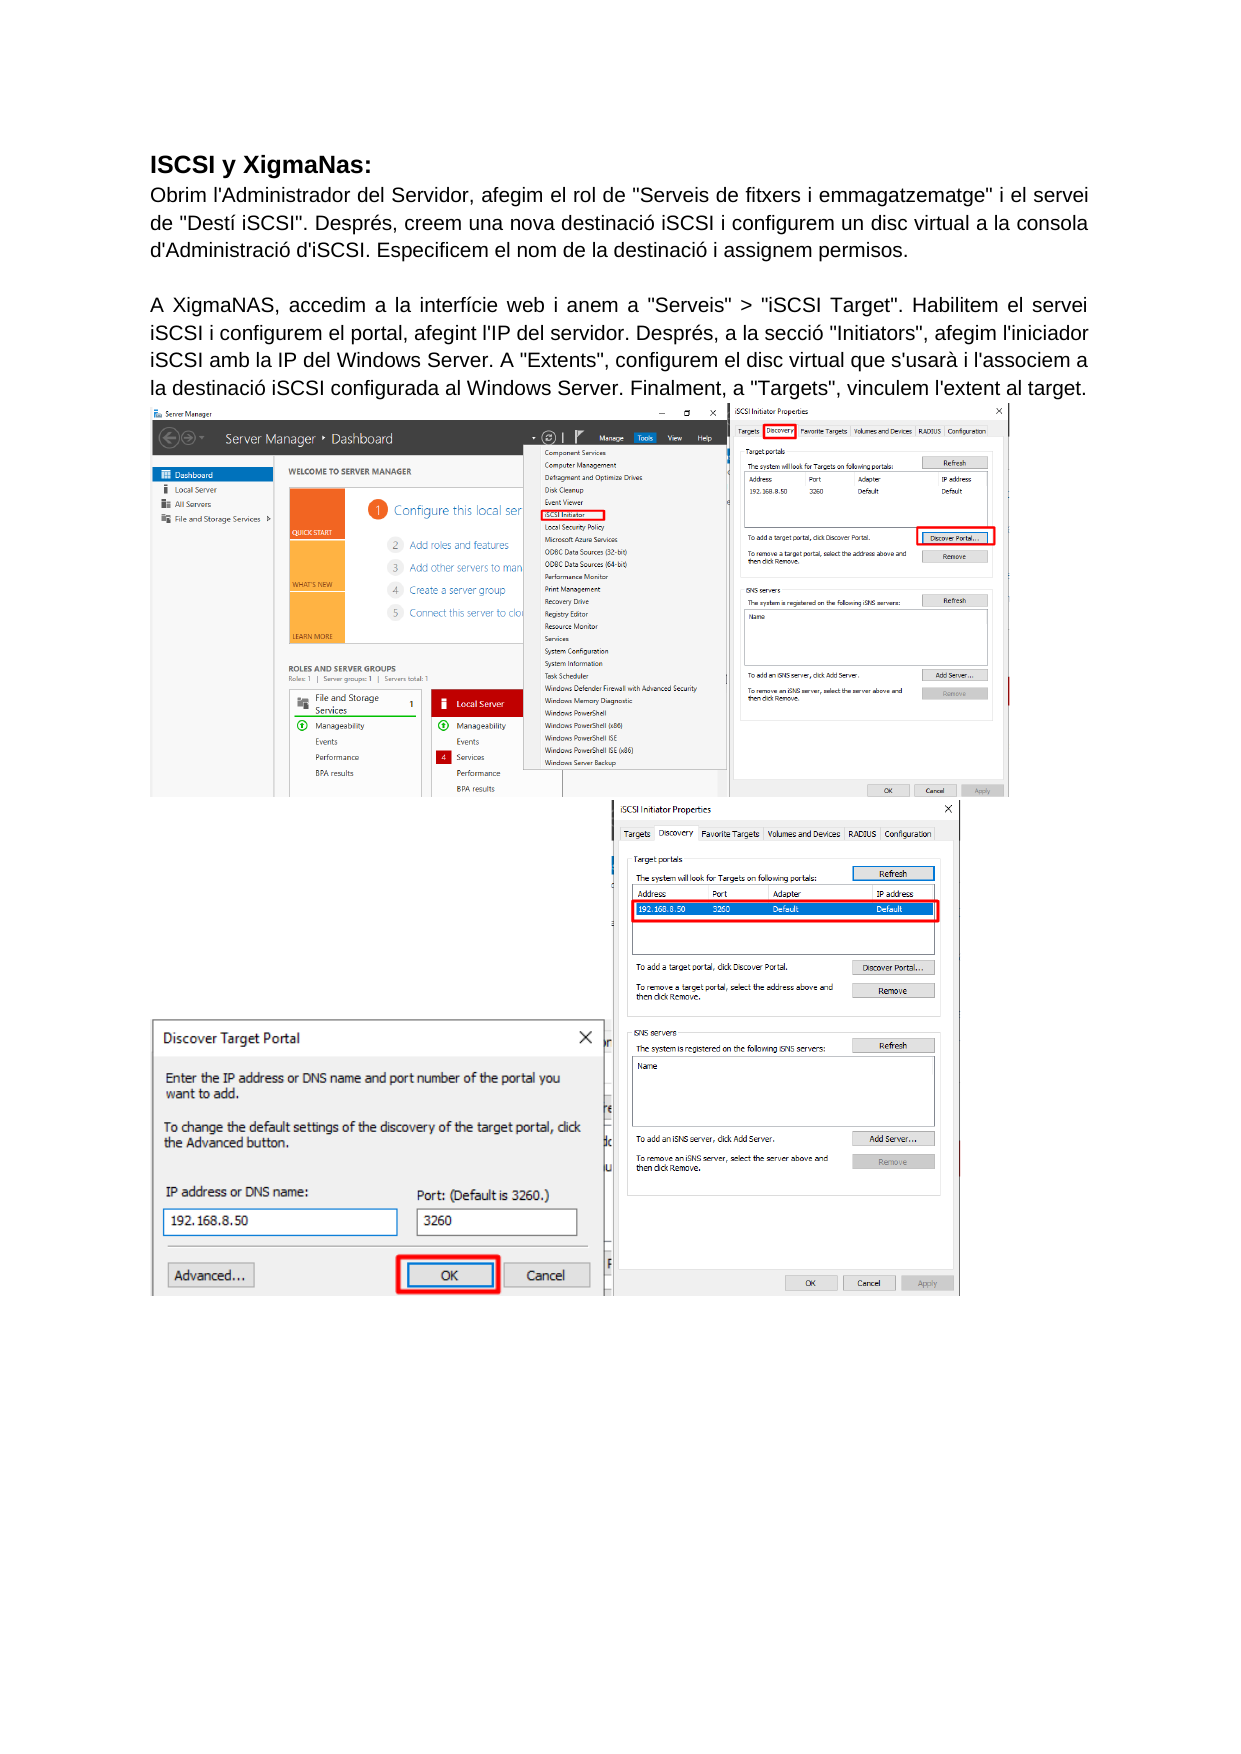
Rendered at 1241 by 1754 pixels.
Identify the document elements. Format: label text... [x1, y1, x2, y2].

text Obrim l'Administrador del Servidor, afegim el rol de "Serveis de fitxers i emmagatzematge" i el servei de "Destí iSCSI". Després, creem una nova destinació iSCSI i configurem un disc virtual a la consola d'Administració d'iSCSI. Especificem el nom de la destinació i assignem permisos. [150, 183, 1090, 262]
picture [150, 800, 961, 1296]
subtitle ISCSI y XigmaNas: [150, 150, 1090, 179]
picture [150, 403, 1010, 797]
text A XigmaNAS, accedim a la interfície web i anem a "Serveis" > "iSCSI Target". Habilitem el servei iSCSI i configurem el portal, afegint l'IP del servidor. Després, a la secció "Initiators", afegim l'iniciador iSCSI amb la IP del Windows Server. A "Extents", configurem el disc virtual que s'usarà i l'associem a la destinació iSCSI configurada al Windows Server. Finalment, a "Targets", vinculem l'extent al target. [150, 293, 1090, 399]
